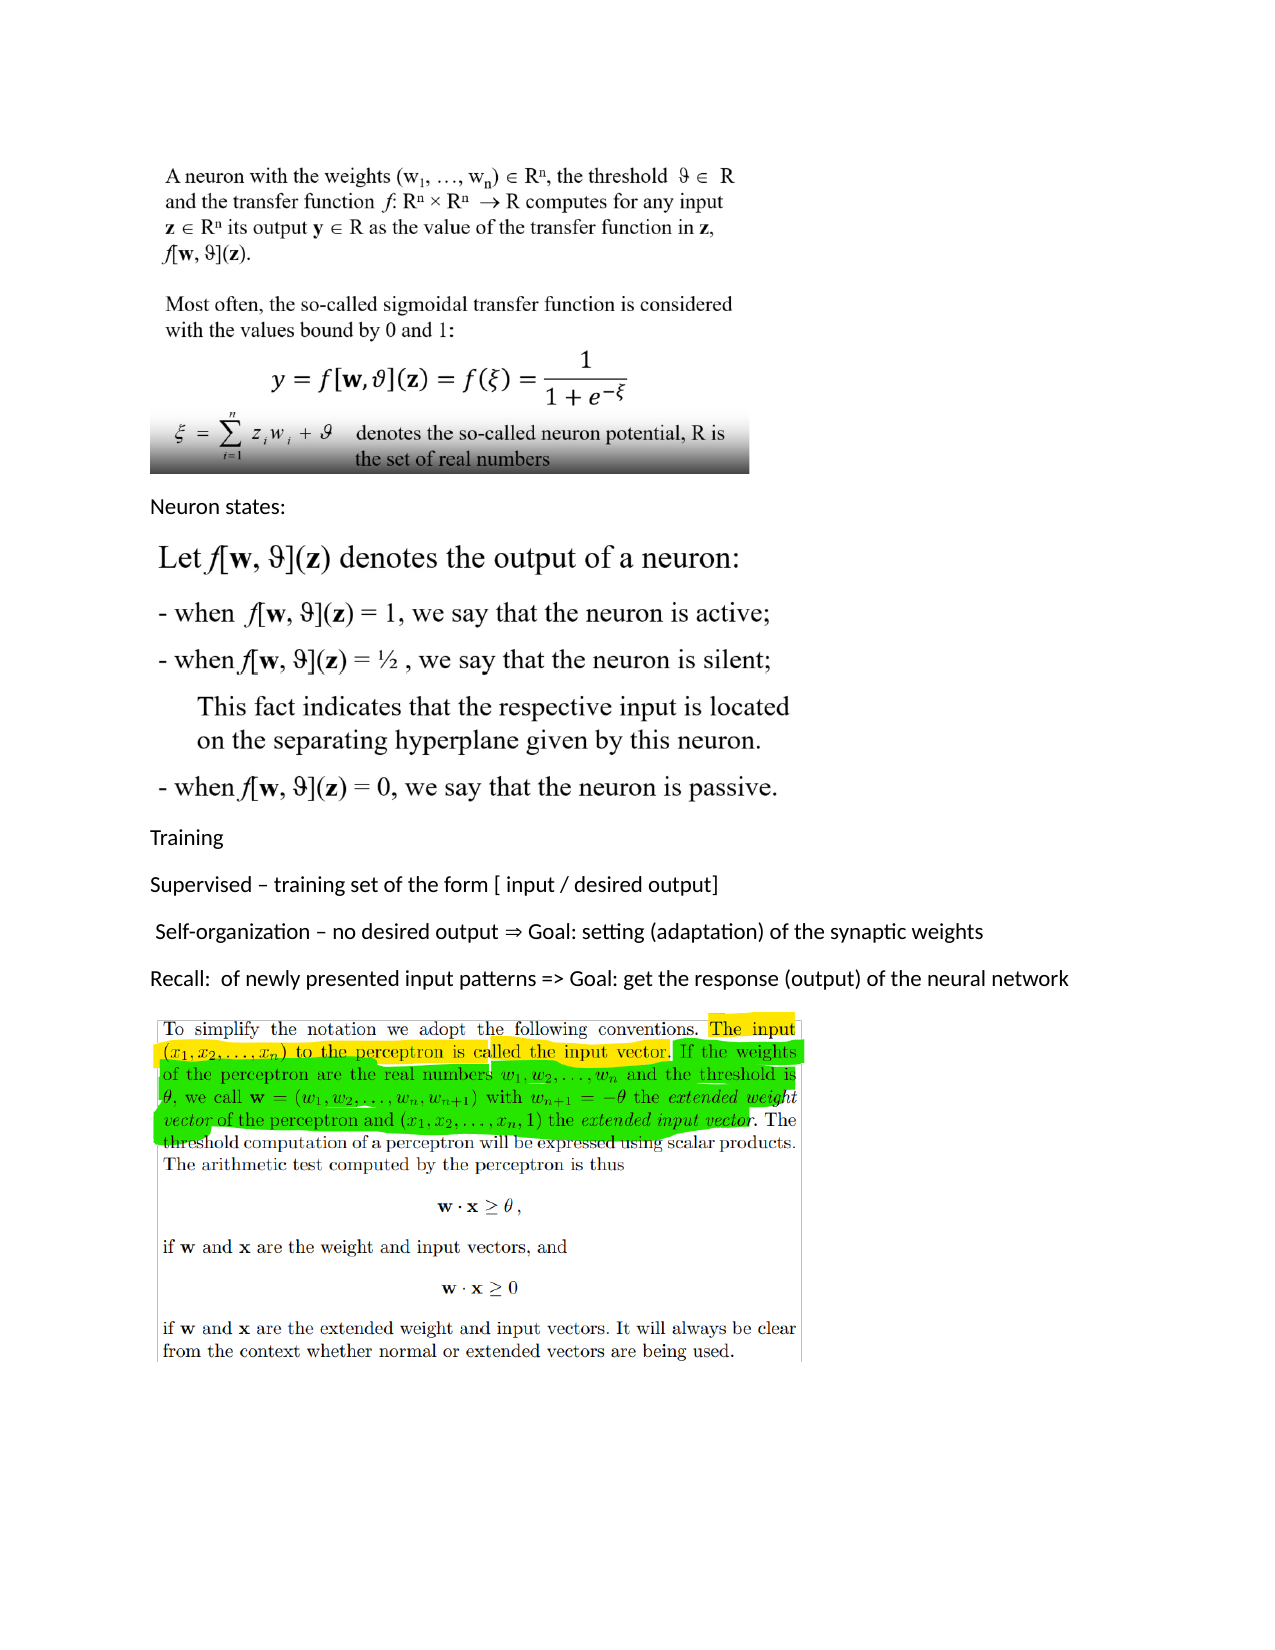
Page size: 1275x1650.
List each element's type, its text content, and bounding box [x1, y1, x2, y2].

picture [150, 1010, 805, 1362]
text Training [150, 823, 1125, 851]
text Neuron states: [150, 492, 1125, 520]
text Supervised – training set of the form [ input / desired output] [150, 870, 1125, 898]
picture [150, 539, 793, 805]
text Recall: of newly presented input patterns => Goal: get the response (output) of the neural network [150, 964, 1125, 992]
picture [150, 150, 750, 474]
text Self-organization – no desired output Goal: setting (adaptation) of the synaptic weights [150, 917, 1125, 945]
